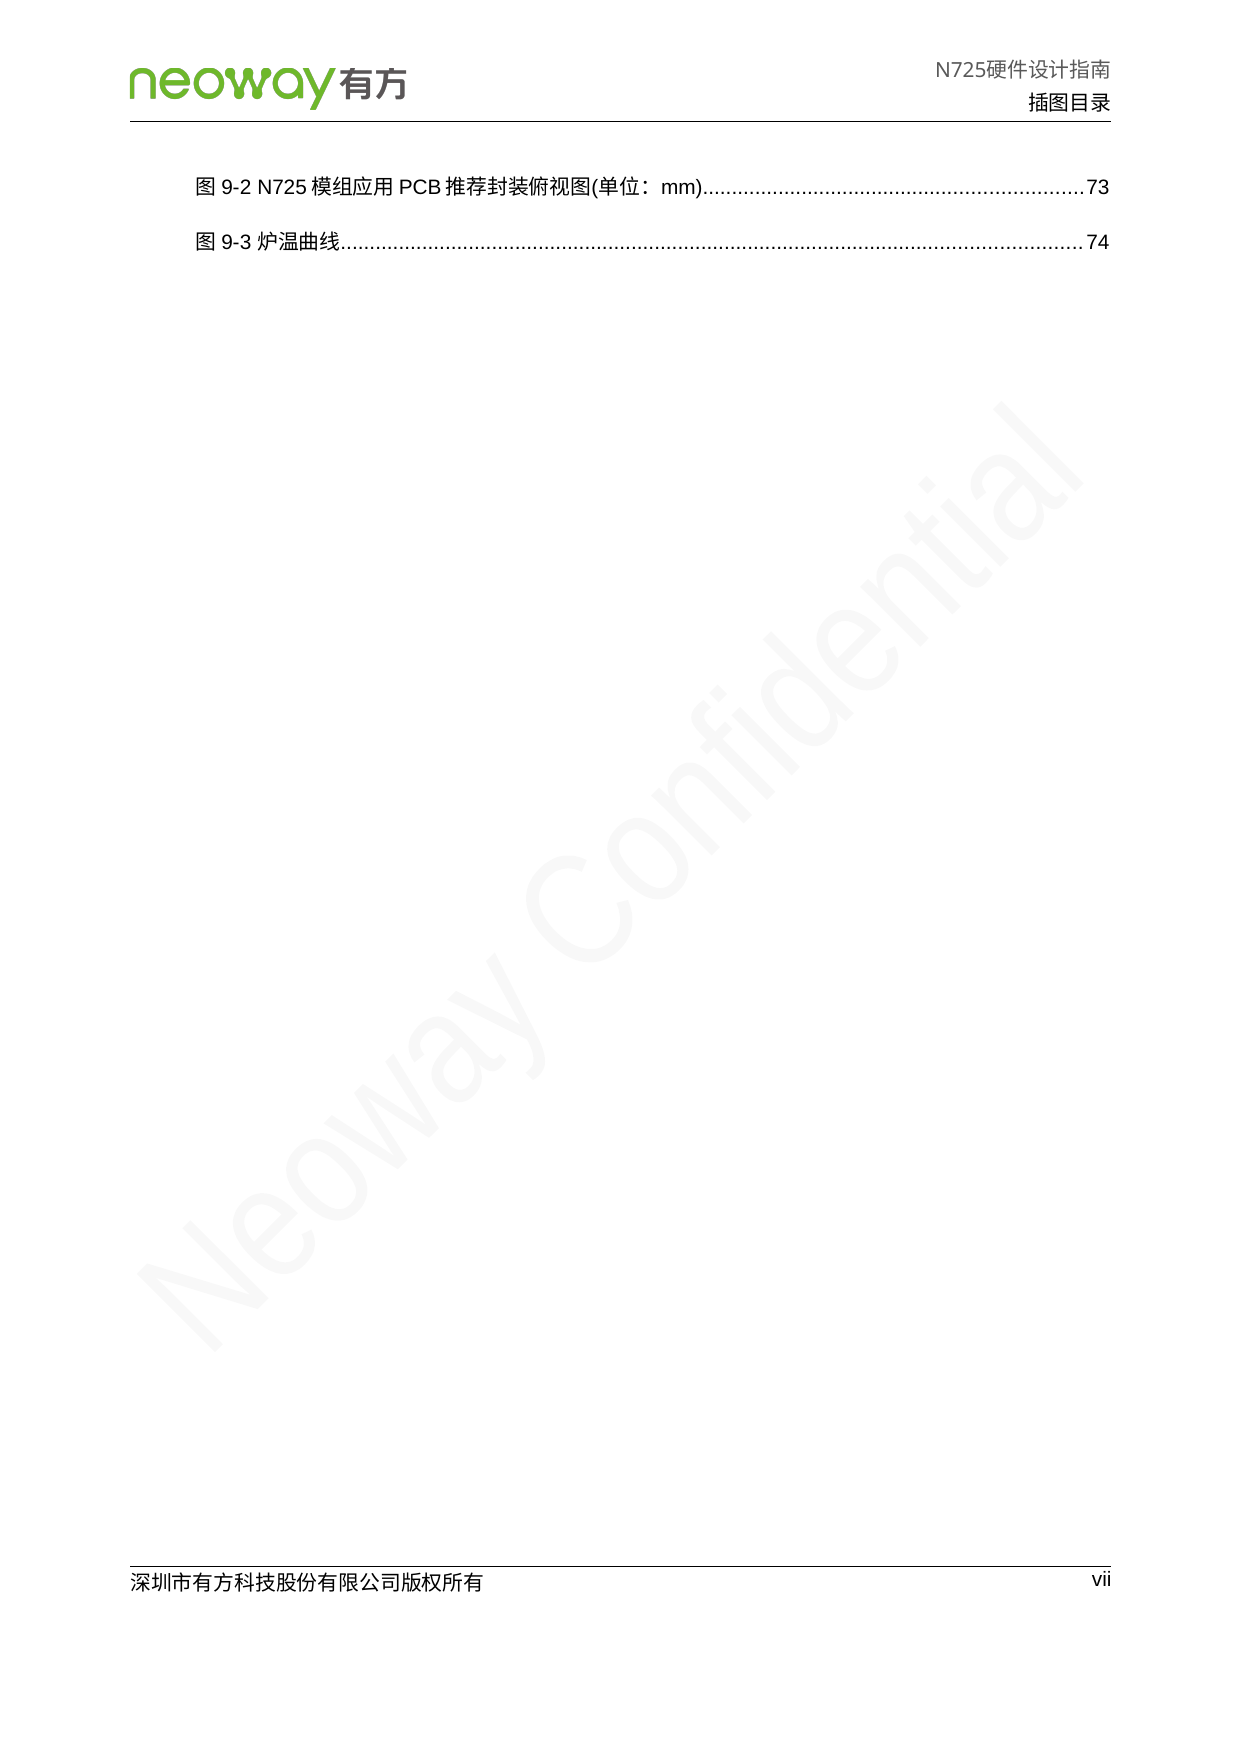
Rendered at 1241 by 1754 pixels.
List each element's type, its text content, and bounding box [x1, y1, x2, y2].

text 图 9-2 N725模组应用PCB推荐封装俯视图(单位：mm) 73 [196, 171, 1110, 201]
text 图 9-3 炉温曲线 74 [196, 225, 1110, 255]
picture [129, 68, 407, 110]
